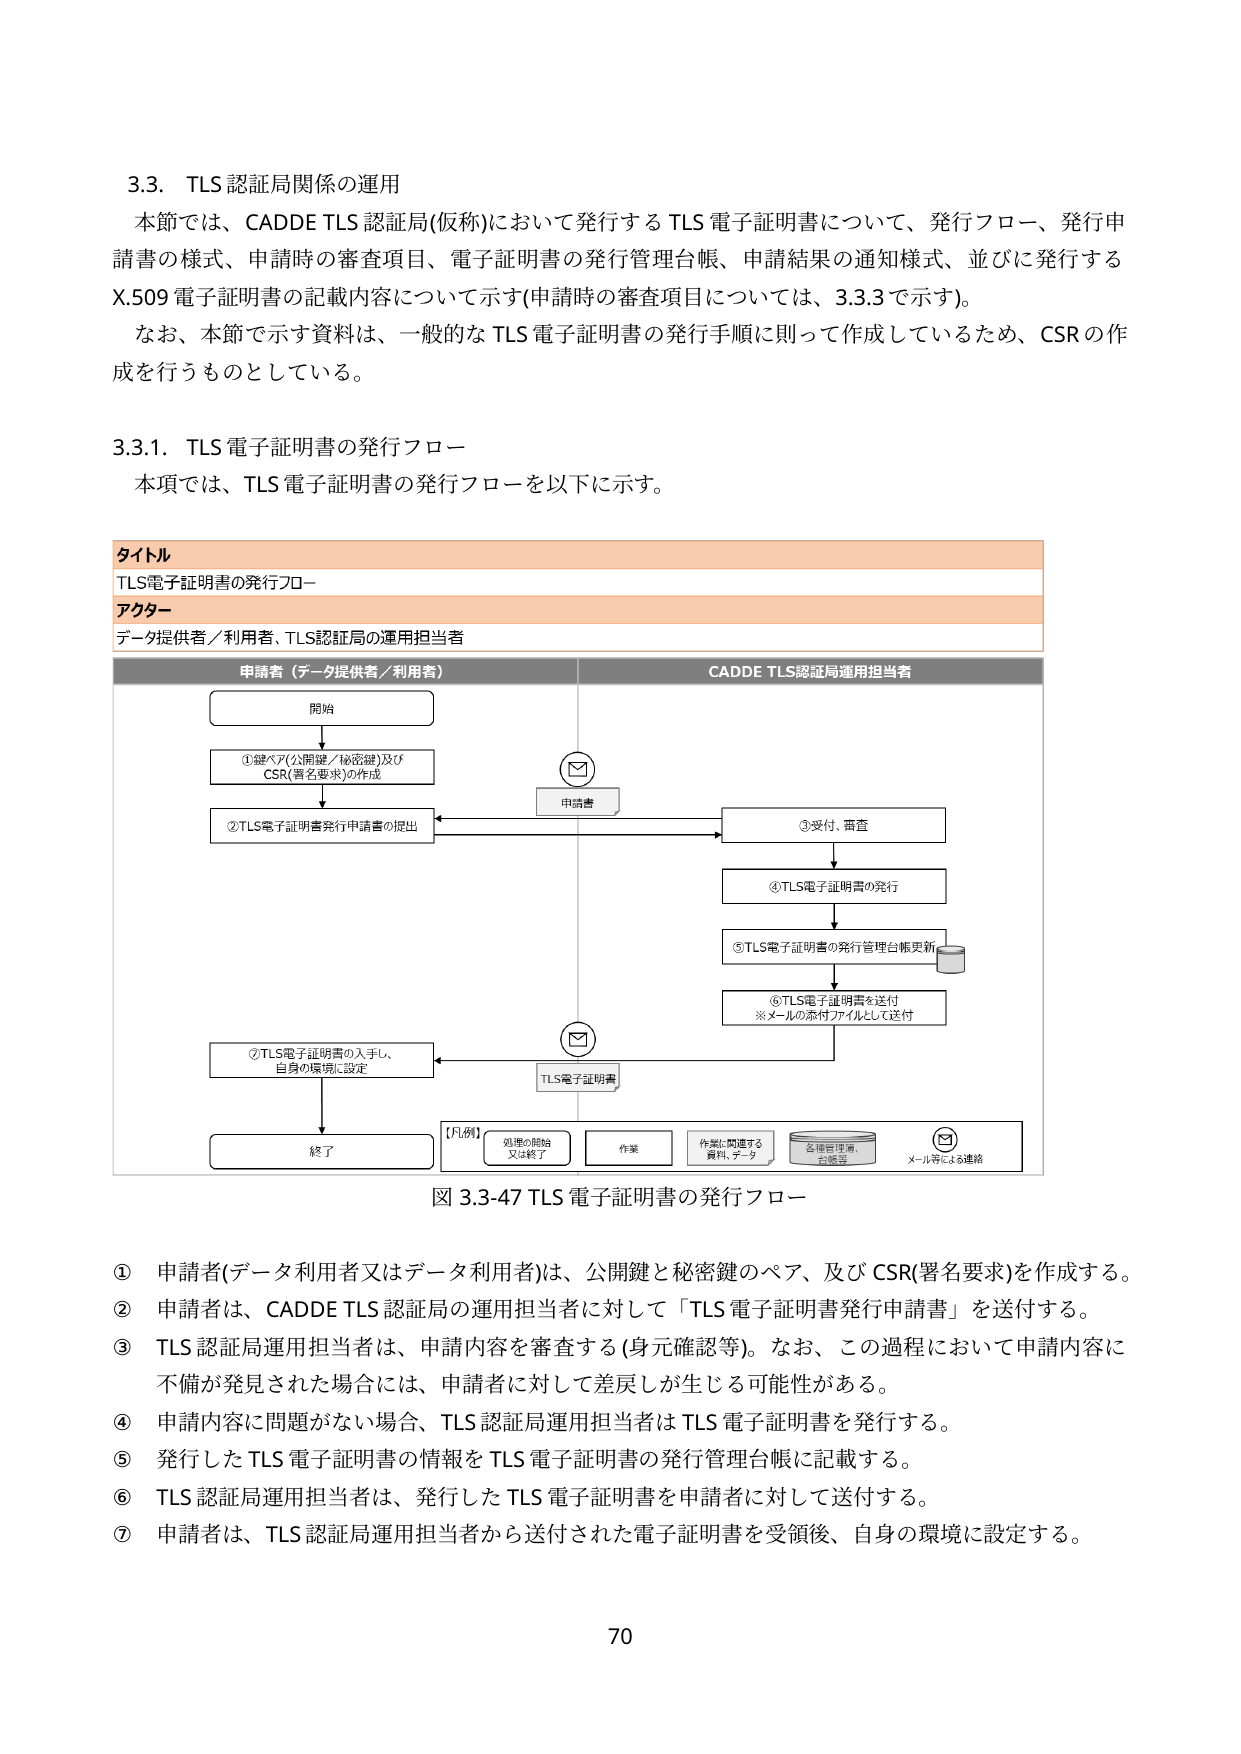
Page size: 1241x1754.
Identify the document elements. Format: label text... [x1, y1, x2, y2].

list TLS認証局運用担当者は、申請内容を審査する(身元確認等)。なお、この過程において申請内容に不備が発見された場合には、申請者に対して差戻しが生じる可能性がある。 [112, 1327, 1128, 1402]
text なお、本節で示す資料は、一般的なTLS電子証明書の発行手順に則って作成しているため、CSRの作成を行うものとしている。 [112, 314, 1128, 389]
text 本項では、TLS電子証明書の発行フローを以下に示す。 [112, 464, 1128, 502]
subtitle TLS電子証明書の発行フロー [112, 427, 1106, 464]
list TLS認証局運用担当者は、発行したTLS電子証明書を申請者に対して送付する。 [112, 1477, 1128, 1514]
list 申請者は、CADDE TLS認証局の運用担当者に対して「TLS電子証明書発行申請書」を送付する。 [112, 1289, 1128, 1327]
list 申請者(データ利用者又はデータ利用者)は、公開鍵と秘密鍵のペア、及びCSR(署名要求)を作成する。 [112, 1252, 1128, 1289]
text 本節では、CADDE TLS認証局(仮称)において発行するTLS電子証明書について、発行フロー、発行申請書の様式、申請時の審査項目、電子証明書の発行管理台帳、申請結果の通知様式、並びに発行するX.509電子証明書の記載内容について示す(申請時の審査項目については、3.3.3で示す)。 [112, 202, 1128, 314]
list 申請者は、TLS認証局運用担当者から送付された電子証明書を受領後、自身の環境に設定する。 [112, 1514, 1128, 1552]
list 申請内容に問題がない場合、TLS認証局運用担当者はTLS電子証明書を発行する。 [112, 1402, 1128, 1439]
list 発行したTLS電子証明書の情報をTLS電子証明書の発行管理台帳に記載する。 [112, 1439, 1128, 1477]
picture [112, 539, 1044, 1176]
subtitle TLS認証局関係の運用 [127, 164, 1128, 202]
